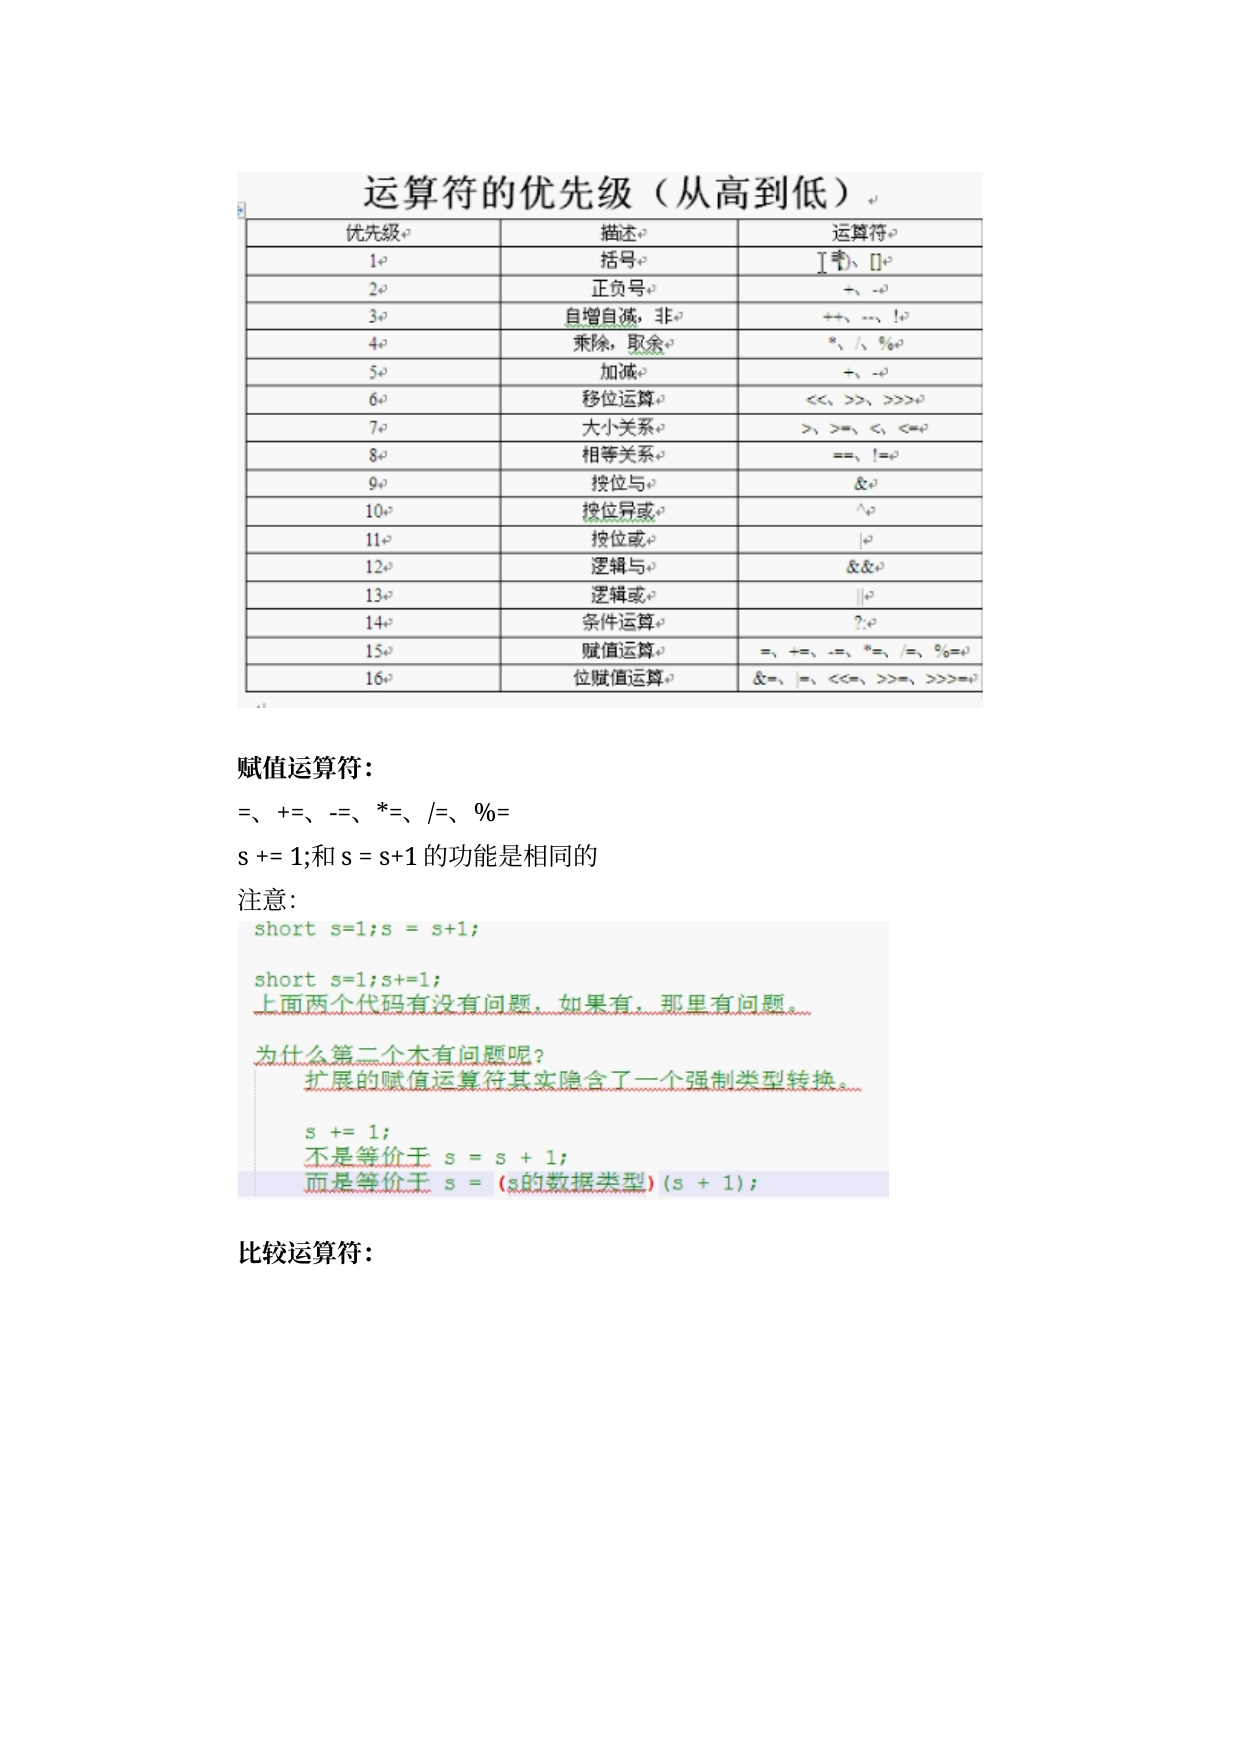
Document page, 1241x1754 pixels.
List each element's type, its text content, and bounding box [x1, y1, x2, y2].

text =、+=、-=、*=、/=、%= [187, 789, 1053, 833]
text 注意： [187, 877, 1053, 921]
text 赋值运算符： [187, 745, 1053, 789]
picture [237, 172, 983, 708]
text 比较运算符： [187, 1229, 1053, 1273]
picture [237, 921, 889, 1200]
text s += 1;和s = s+1的功能是相同的 [187, 833, 1053, 877]
